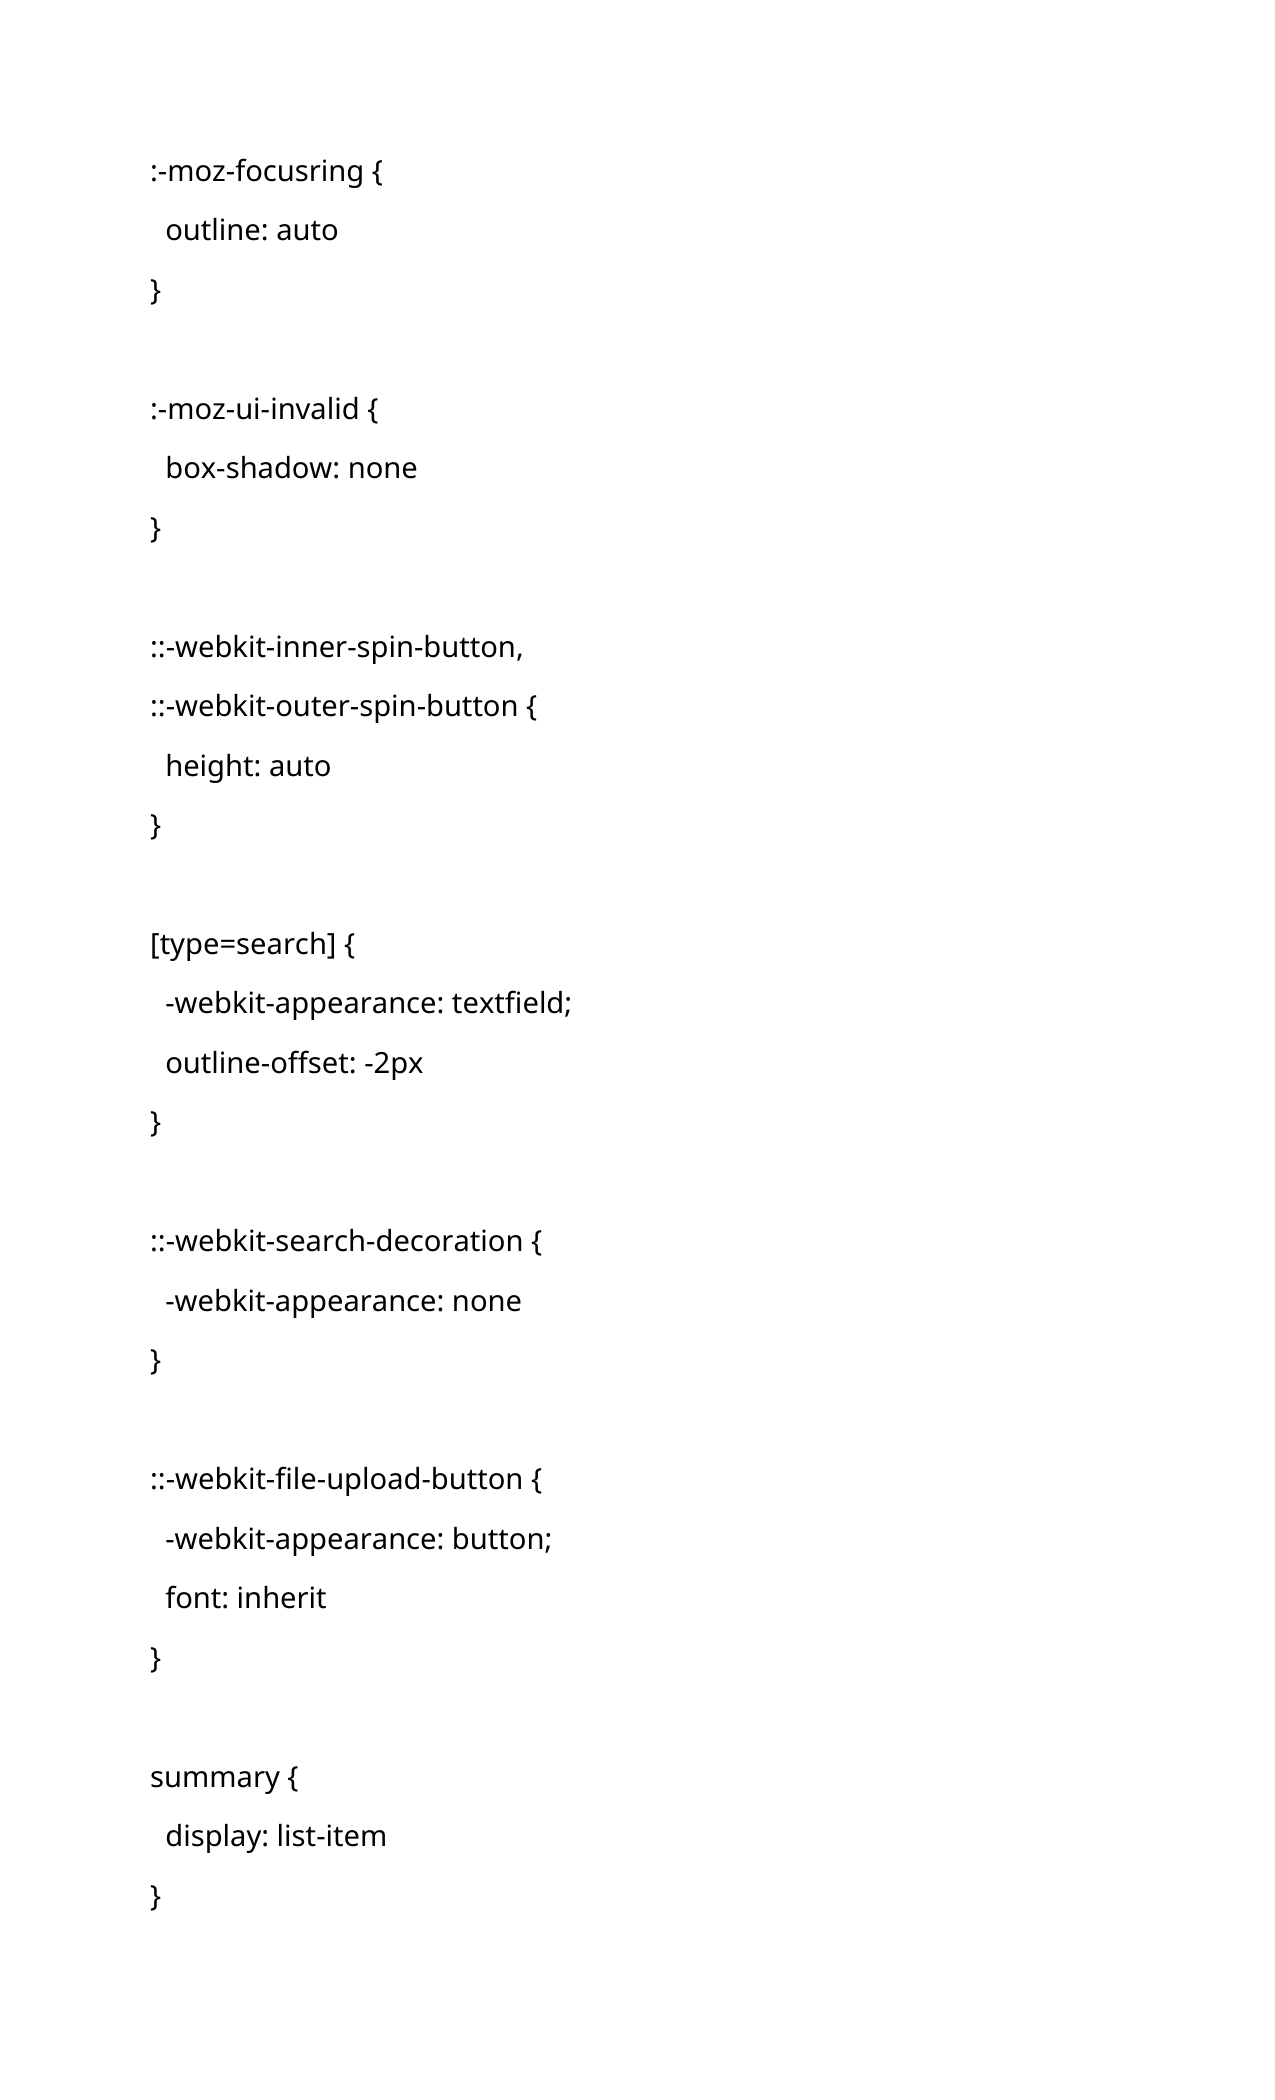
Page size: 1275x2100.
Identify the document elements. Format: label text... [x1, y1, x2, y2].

text display: list-item [150, 1815, 1125, 1855]
text height: auto [150, 745, 1125, 784]
text } [150, 804, 1125, 844]
text [type=search] { [150, 923, 1125, 963]
text :-moz-focusring { [150, 150, 1125, 190]
text summary { [150, 1756, 1125, 1796]
text } [150, 1339, 1125, 1379]
text } [150, 269, 1125, 309]
text :-moz-ui-invalid { [150, 388, 1125, 428]
text -webkit-appearance: button; [150, 1518, 1125, 1558]
text ::-webkit-file-upload-button { [150, 1458, 1125, 1498]
text ::-webkit-inner-spin-button, [150, 626, 1125, 666]
text -webkit-appearance: textfield; [150, 983, 1125, 1022]
text outline-offset: -2px [150, 1042, 1125, 1082]
text box-shadow: none [150, 447, 1125, 487]
text font: inherit [150, 1577, 1125, 1617]
text ::-webkit-search-decoration { [150, 1221, 1125, 1260]
text ::-webkit-outer-spin-button { [150, 685, 1125, 725]
text outline: auto [150, 209, 1125, 249]
text -webkit-appearance: none [150, 1280, 1125, 1320]
text } [150, 1637, 1125, 1677]
text } [150, 1102, 1125, 1141]
text } [150, 1875, 1125, 1914]
text } [150, 507, 1125, 547]
